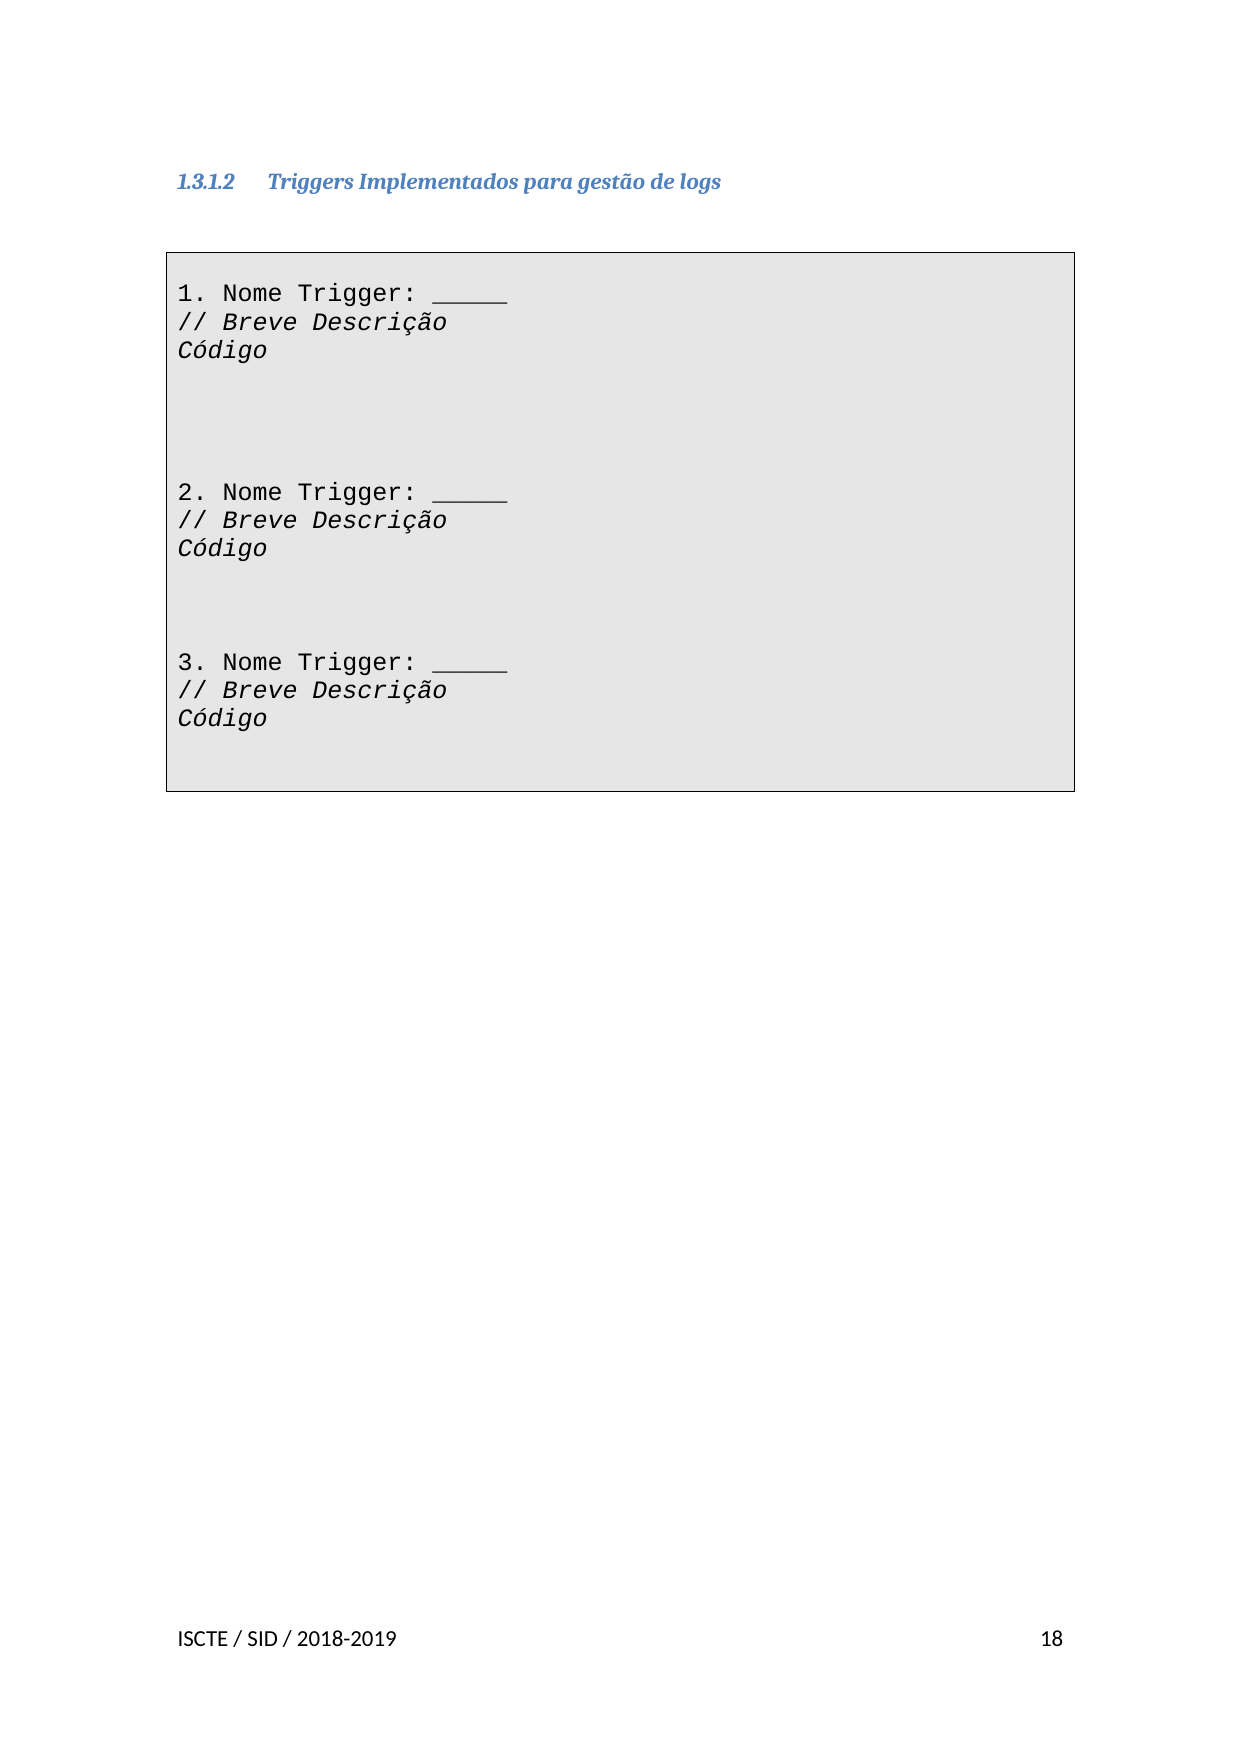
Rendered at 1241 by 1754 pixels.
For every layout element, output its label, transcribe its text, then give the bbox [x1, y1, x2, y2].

table_header 1. Nome Trigger: _____ // Breve Descrição Código 2. Nome Trigger: _____ // Breve Descrição Código 3. Nome Trigger: _____ // Breve Descrição Código [167, 253, 1074, 791]
subtitle Triggers Implementados para gestão de logs [177, 168, 1063, 195]
